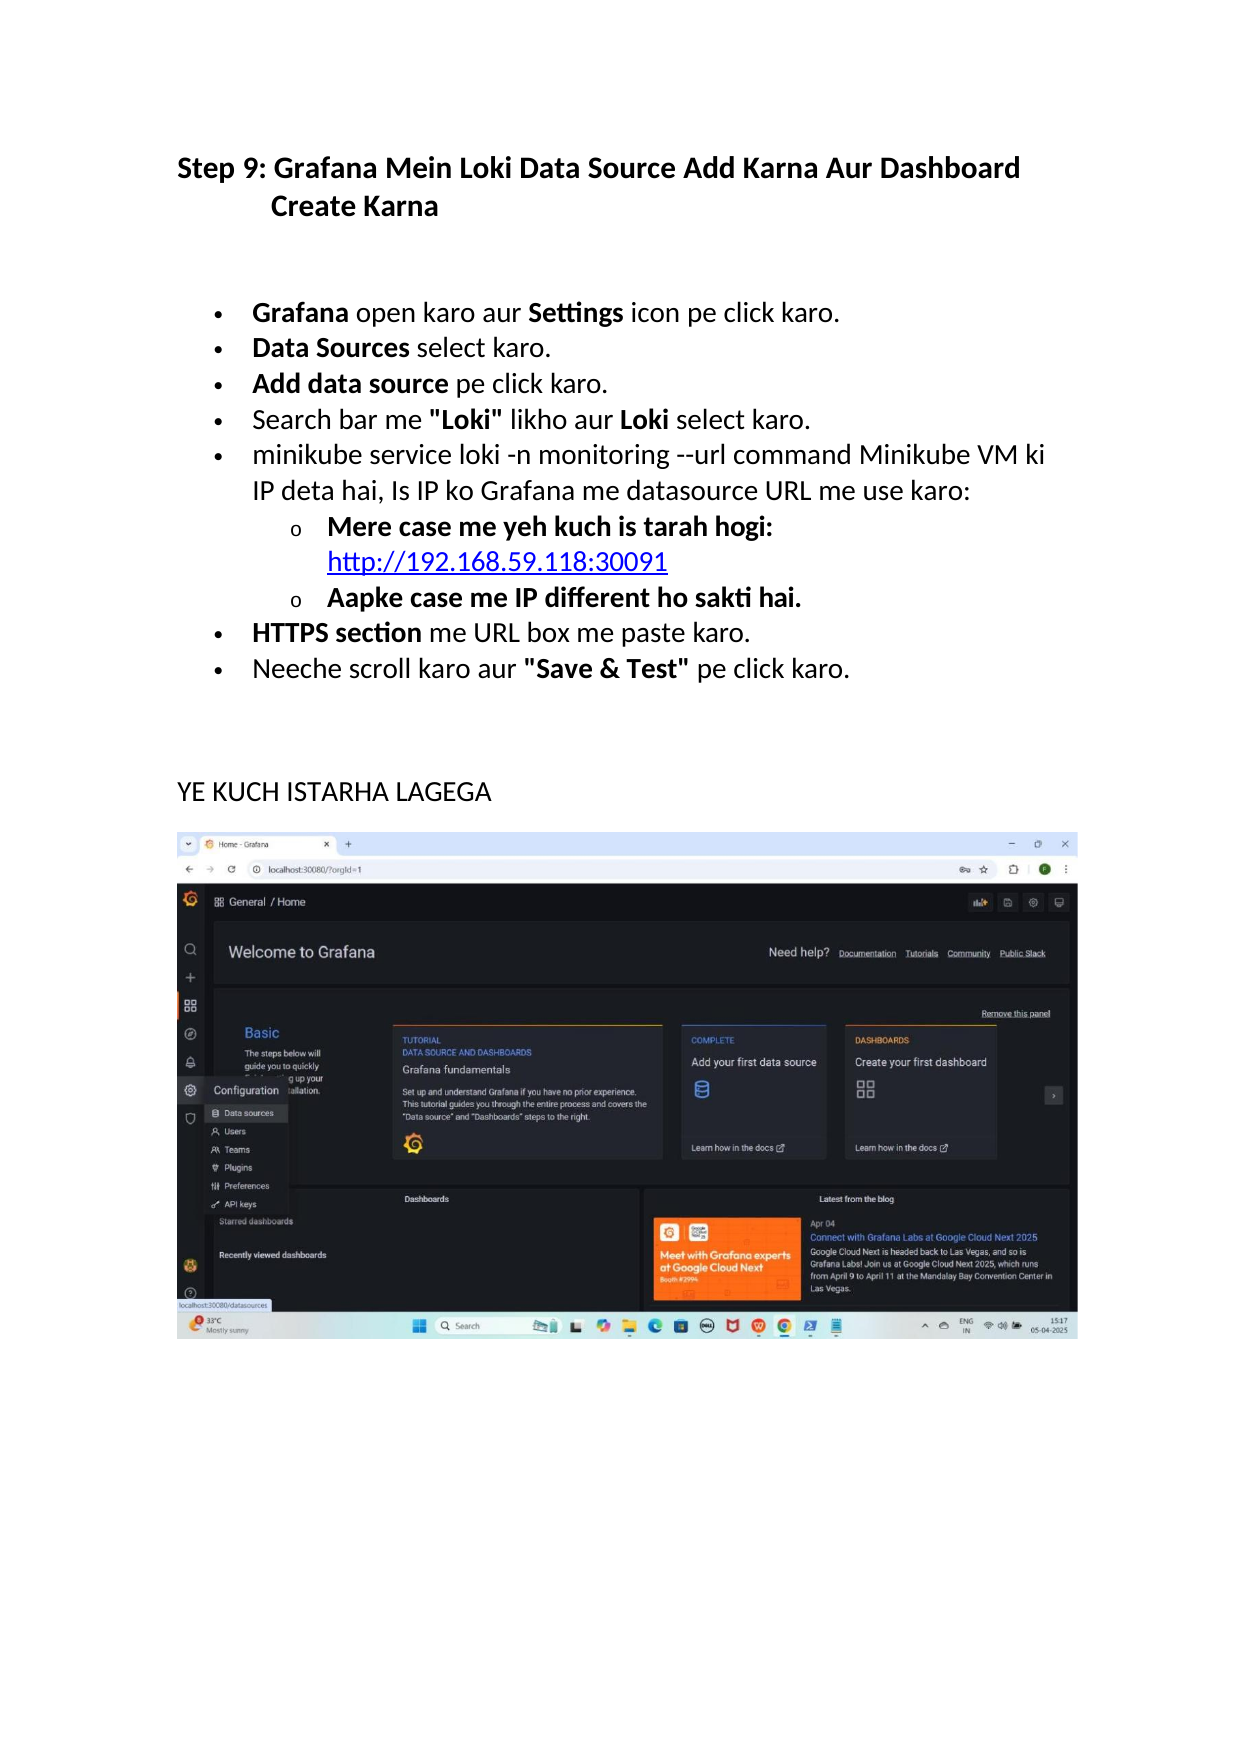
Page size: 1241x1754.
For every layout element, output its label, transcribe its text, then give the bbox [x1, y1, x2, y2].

subtitle Mere case me yeh kuch is tarah hogi: [289, 508, 1152, 543]
list HTTPS section me URL box me paste karo. [214, 614, 1152, 650]
list Neeche scroll karo aur "Save & Test" pe click karo. [214, 650, 1152, 685]
picture [177, 832, 1078, 1339]
list minikube service loki -n monitoring --url command Minikube VM ki IP deta hai, Is IP ko Grafana me datasource URL me use karo: [214, 436, 1074, 508]
subtitle Aapke case me IP different ho sakti hai. [289, 579, 1152, 614]
text YE KUCH ISTARHA LAGEGA [177, 773, 1152, 809]
list Search bar me "Loki" likho aur Loki select karo. [214, 401, 1152, 436]
subtitle Step 9: Grafana Mein Loki Data Source Add Karna Aur Dashboard Create Karna [177, 148, 1084, 224]
list Data Sources select karo. [214, 329, 1152, 365]
list Add data source pe click karo. [214, 365, 1152, 401]
text http://192.168.59.118:30091 [327, 543, 1152, 579]
list Grafana open karo aur Settings icon pe click karo. [214, 294, 1152, 329]
